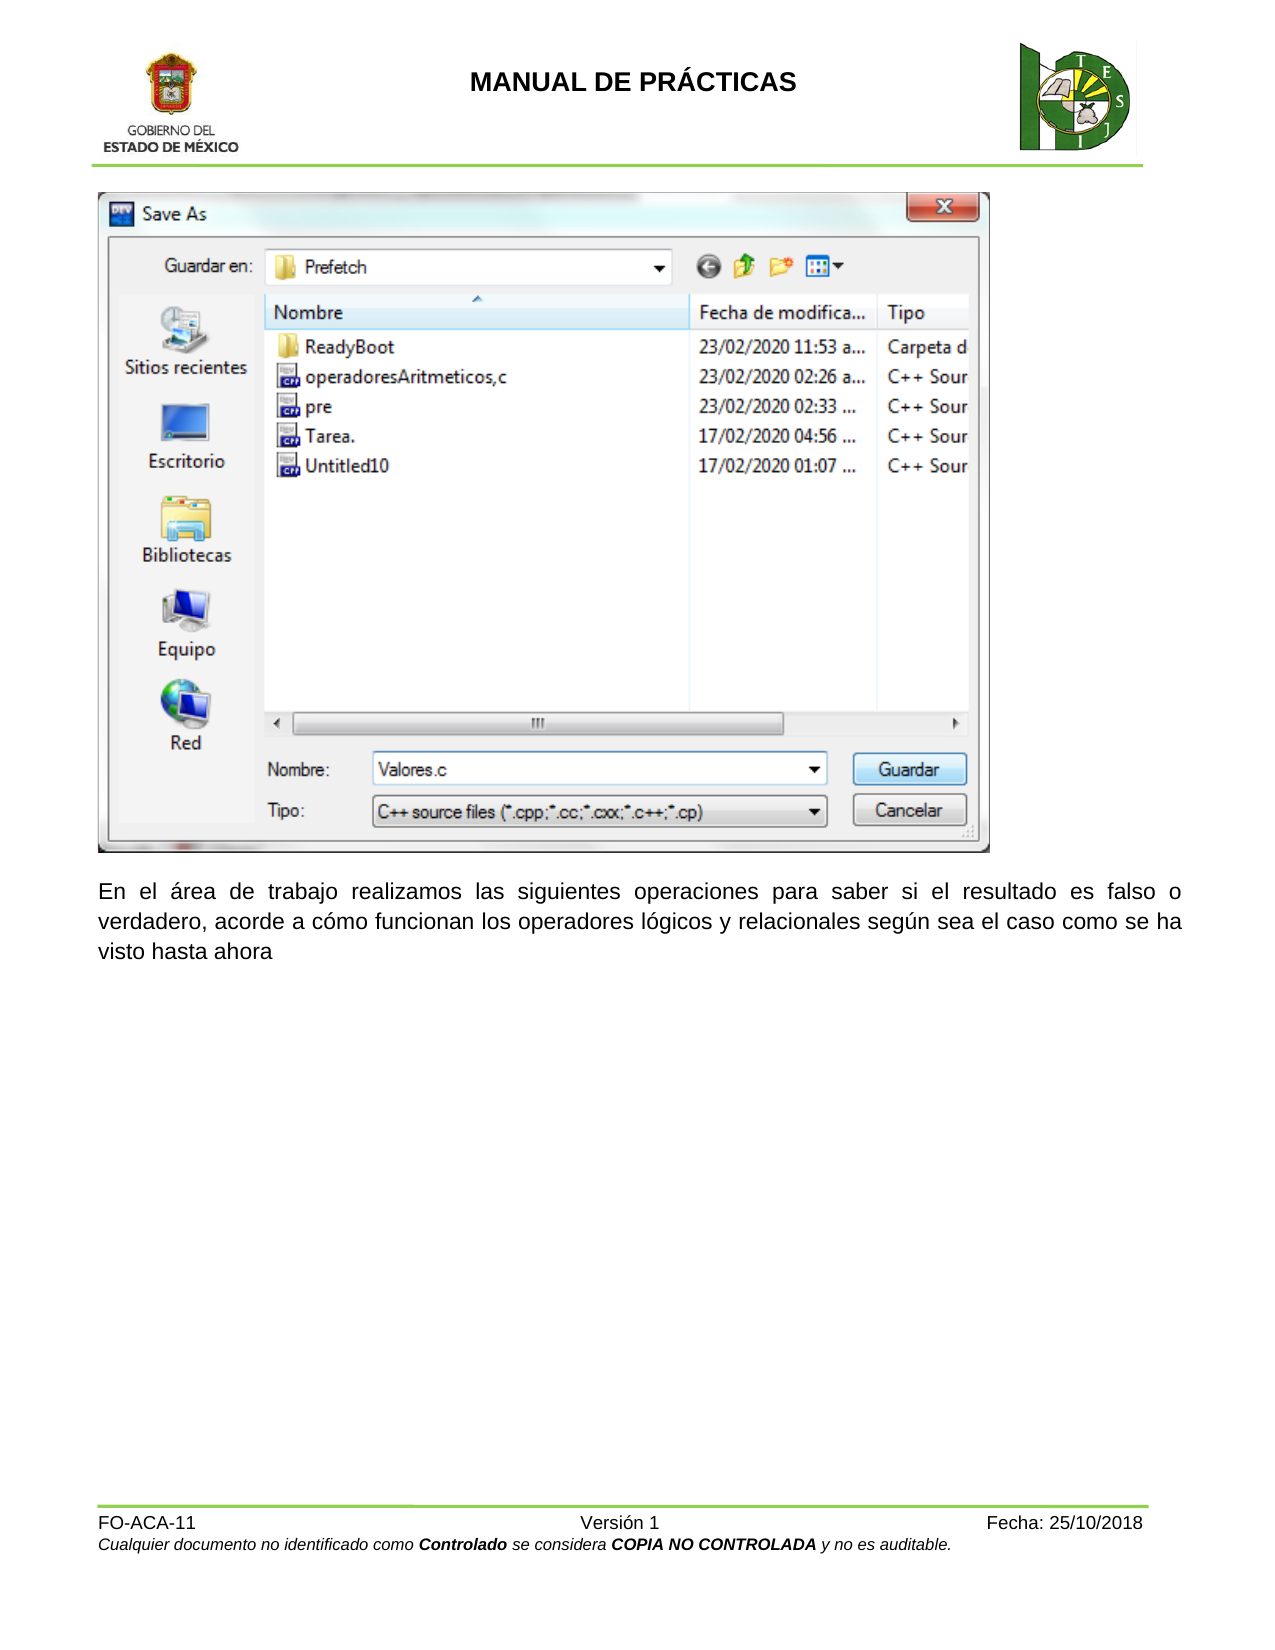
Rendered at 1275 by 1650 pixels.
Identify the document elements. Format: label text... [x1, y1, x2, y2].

text En el área de trabajo realizamos las siguientes operaciones para saber si el resultado es falso o verdadero, acorde a cómo funcionan los operadores lógicos y relacionales según sea el caso como se ha visto hasta ahora [98, 878, 1183, 965]
picture [97, 192, 990, 853]
picture [1018, 41, 1137, 157]
picture [95, 42, 241, 161]
